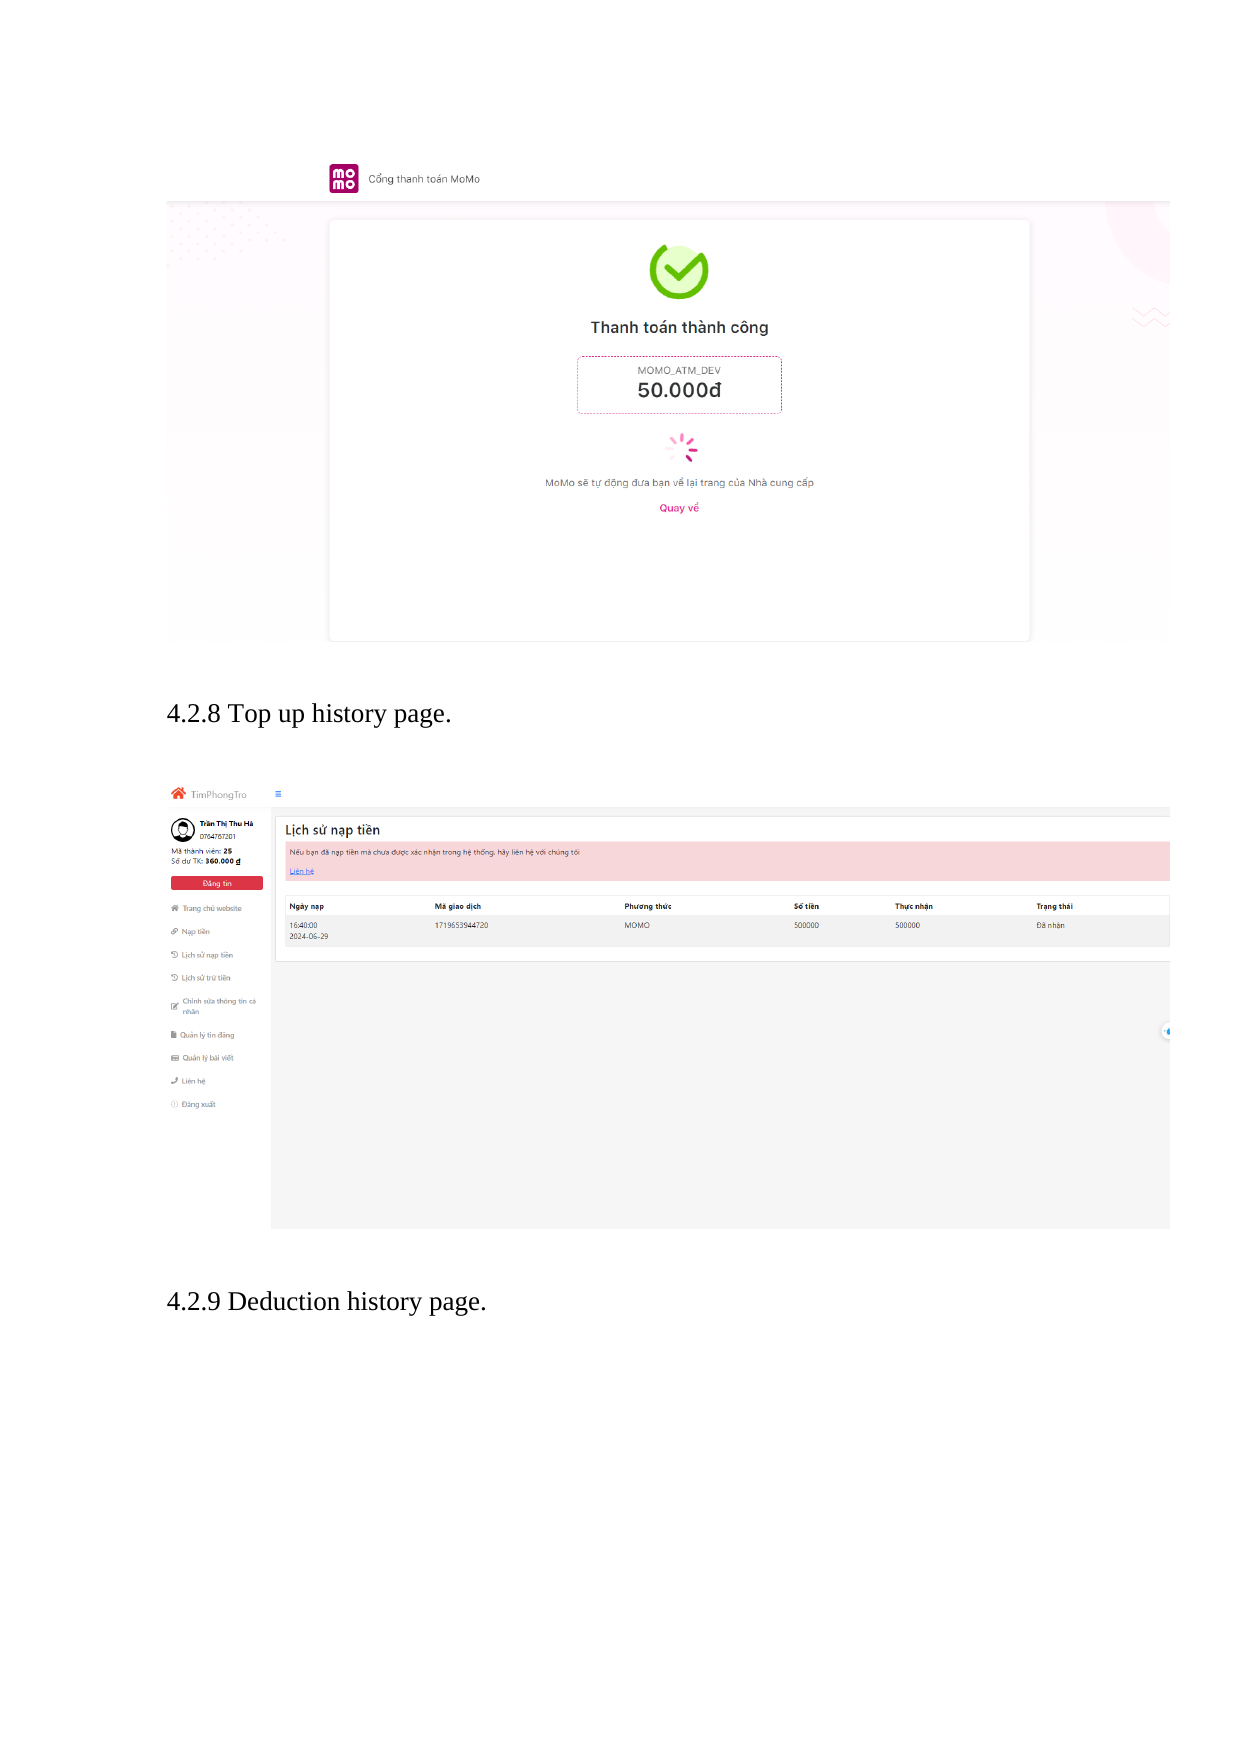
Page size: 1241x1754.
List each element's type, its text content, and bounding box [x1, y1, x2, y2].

picture [166, 784, 1170, 1229]
picture [166, 160, 1170, 642]
text 4.2.9 Deduction history page. [167, 1285, 1169, 1316]
text 4.2.8 Top up history page. [167, 697, 1169, 728]
